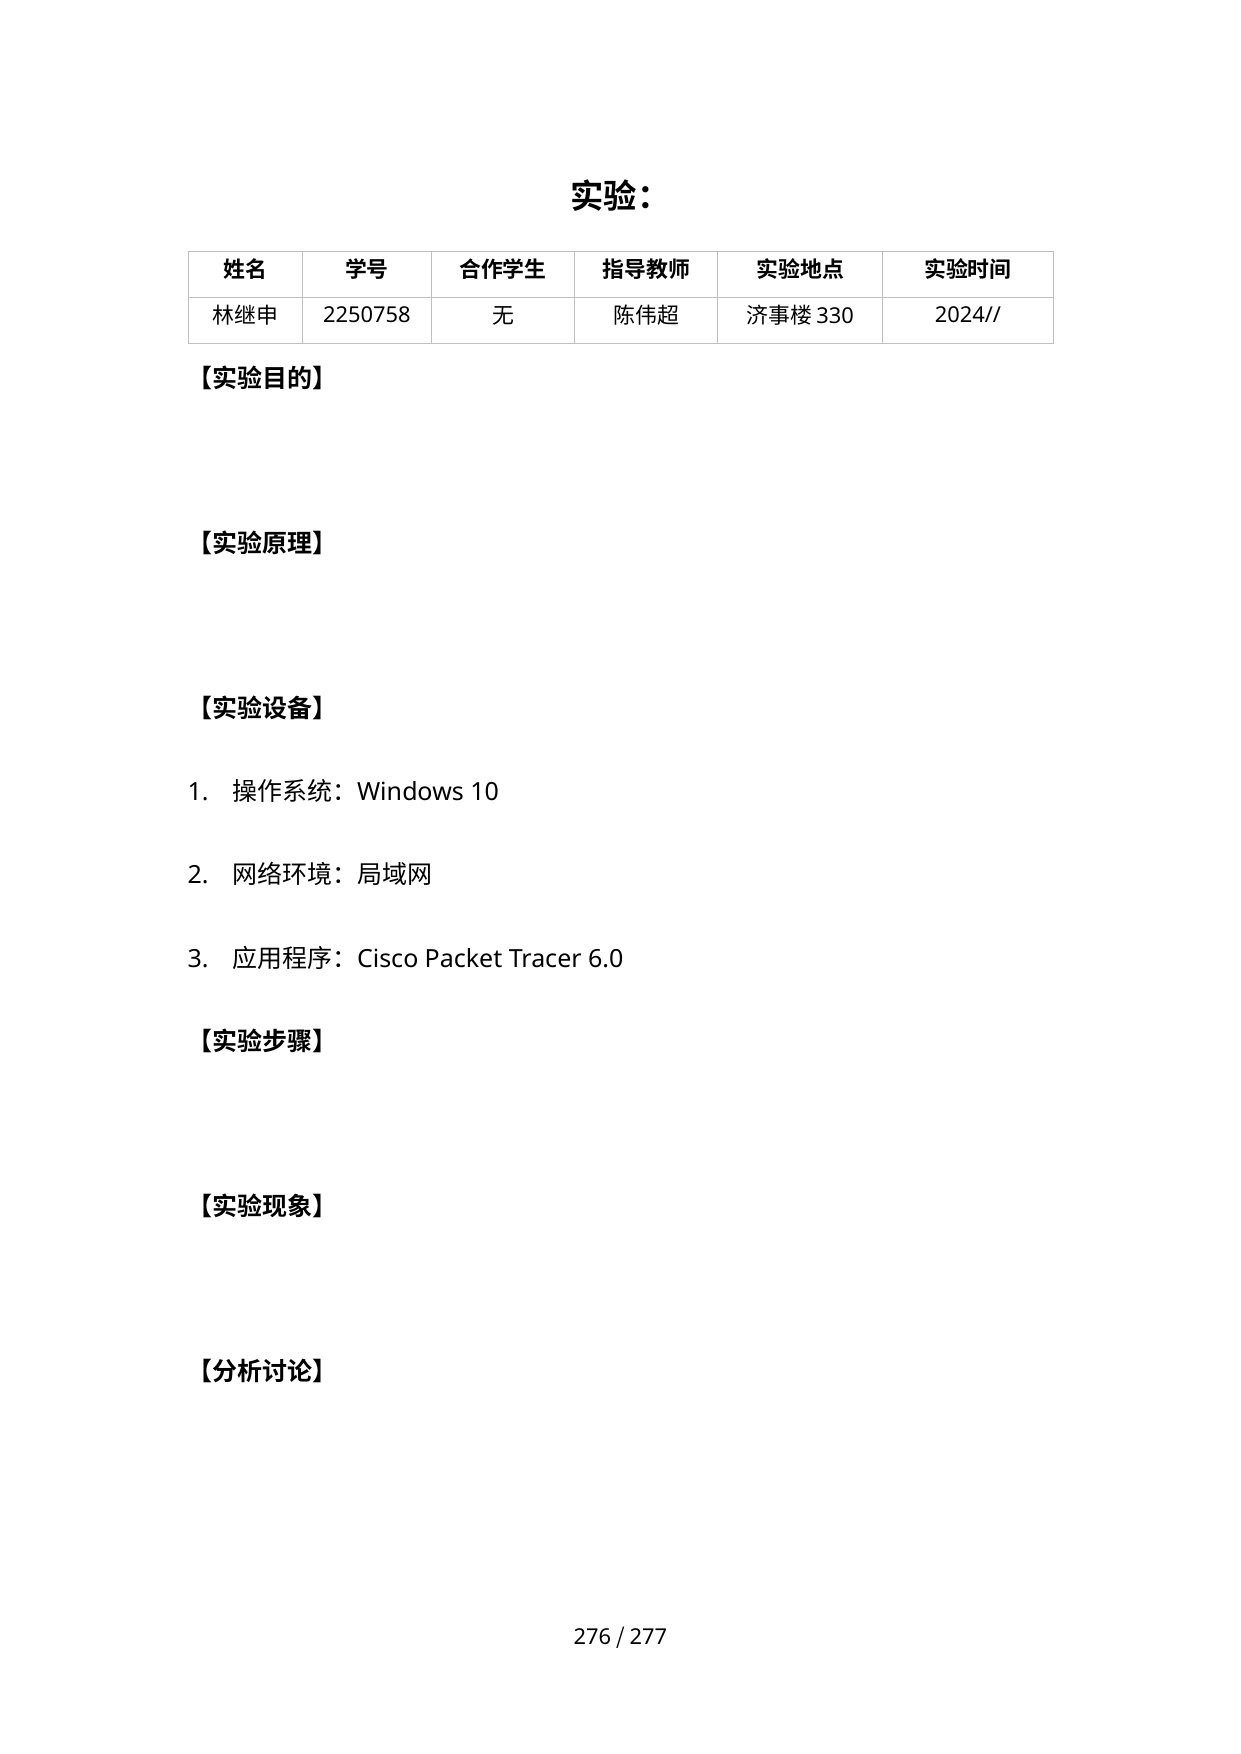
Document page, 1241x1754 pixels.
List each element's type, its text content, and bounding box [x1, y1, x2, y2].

table_header 姓名 [189, 252, 302, 297]
table_header 实验时间 [883, 252, 1053, 297]
text 【实验设备】 [187, 674, 1053, 739]
subtitle 实验： [187, 162, 1053, 227]
text 【分析讨论】 [187, 1337, 1053, 1402]
table_header 合作学生 [432, 252, 574, 297]
text 【实验现象】 [187, 1172, 1053, 1237]
list 操作系统：Windows 10 [187, 757, 1053, 822]
list 网络环境：局域网 [187, 841, 1053, 906]
text 【实验目的】 [187, 344, 1053, 409]
table_header 指导教师 [575, 252, 717, 297]
table_cell 2250758 [303, 298, 431, 343]
table_cell 无 [432, 298, 574, 343]
table_header 实验地点 [718, 252, 882, 297]
table_cell 2024// [883, 298, 1053, 343]
text 【实验原理】 [187, 509, 1053, 574]
text 【实验步骤】 [187, 1007, 1053, 1072]
table_cell 林继申 [189, 298, 302, 343]
table_cell 陈伟超 [575, 298, 717, 343]
list 应用程序：Cisco Packet Tracer 6.0 [187, 924, 1053, 989]
table_cell 济事楼330 [718, 298, 882, 343]
table_header 学号 [303, 252, 431, 297]
